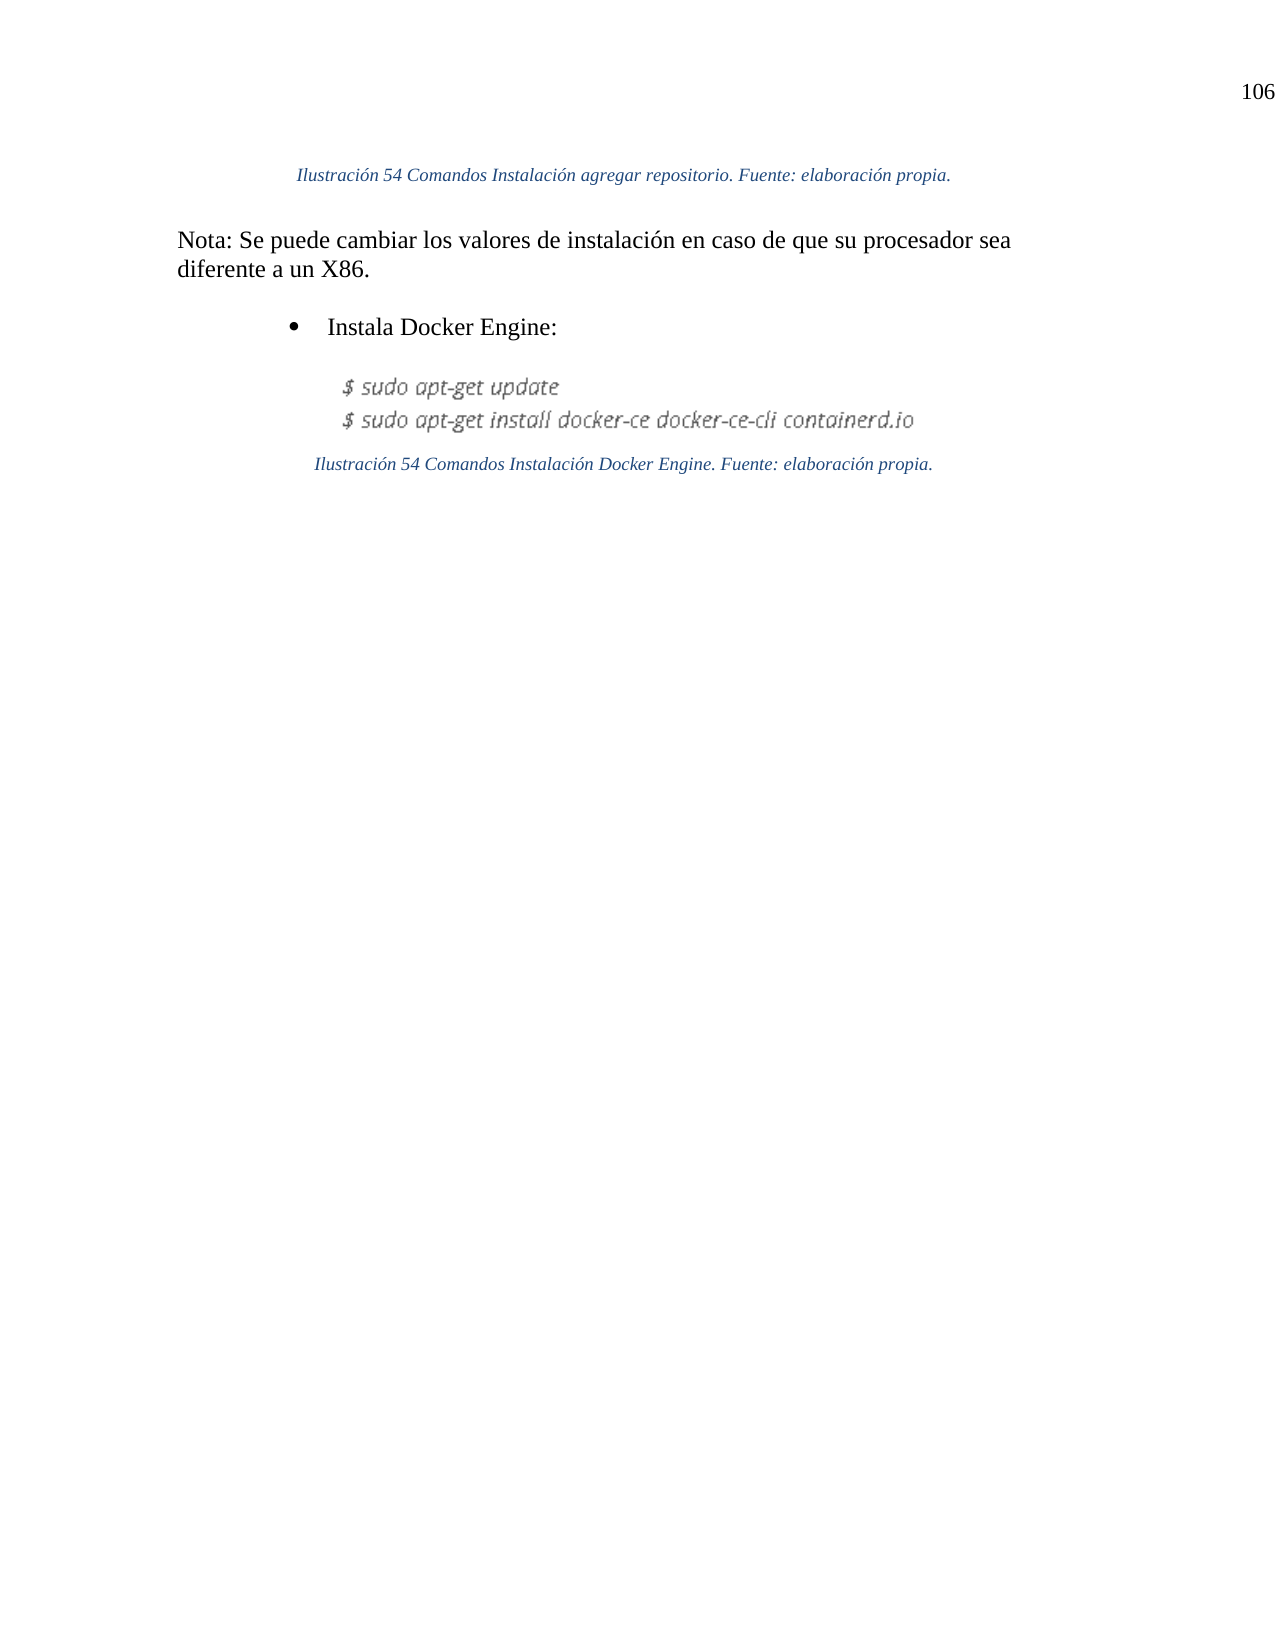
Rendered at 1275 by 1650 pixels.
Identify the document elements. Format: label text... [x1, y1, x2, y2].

list Instala Docker Engine: [289, 312, 1012, 341]
picture [327, 370, 932, 447]
text Ilustración 54 Comandos Instalación agregar repositorio. Fuente: elaboración propia. [150, 164, 1099, 186]
list Nota: Se puede cambiar los valores de instalación en caso de que su procesador sea diferente a un X86. [177, 226, 1012, 283]
text Ilustración 54 Comandos Instalación Docker Engine. Fuente: elaboración propia. [150, 453, 1099, 475]
